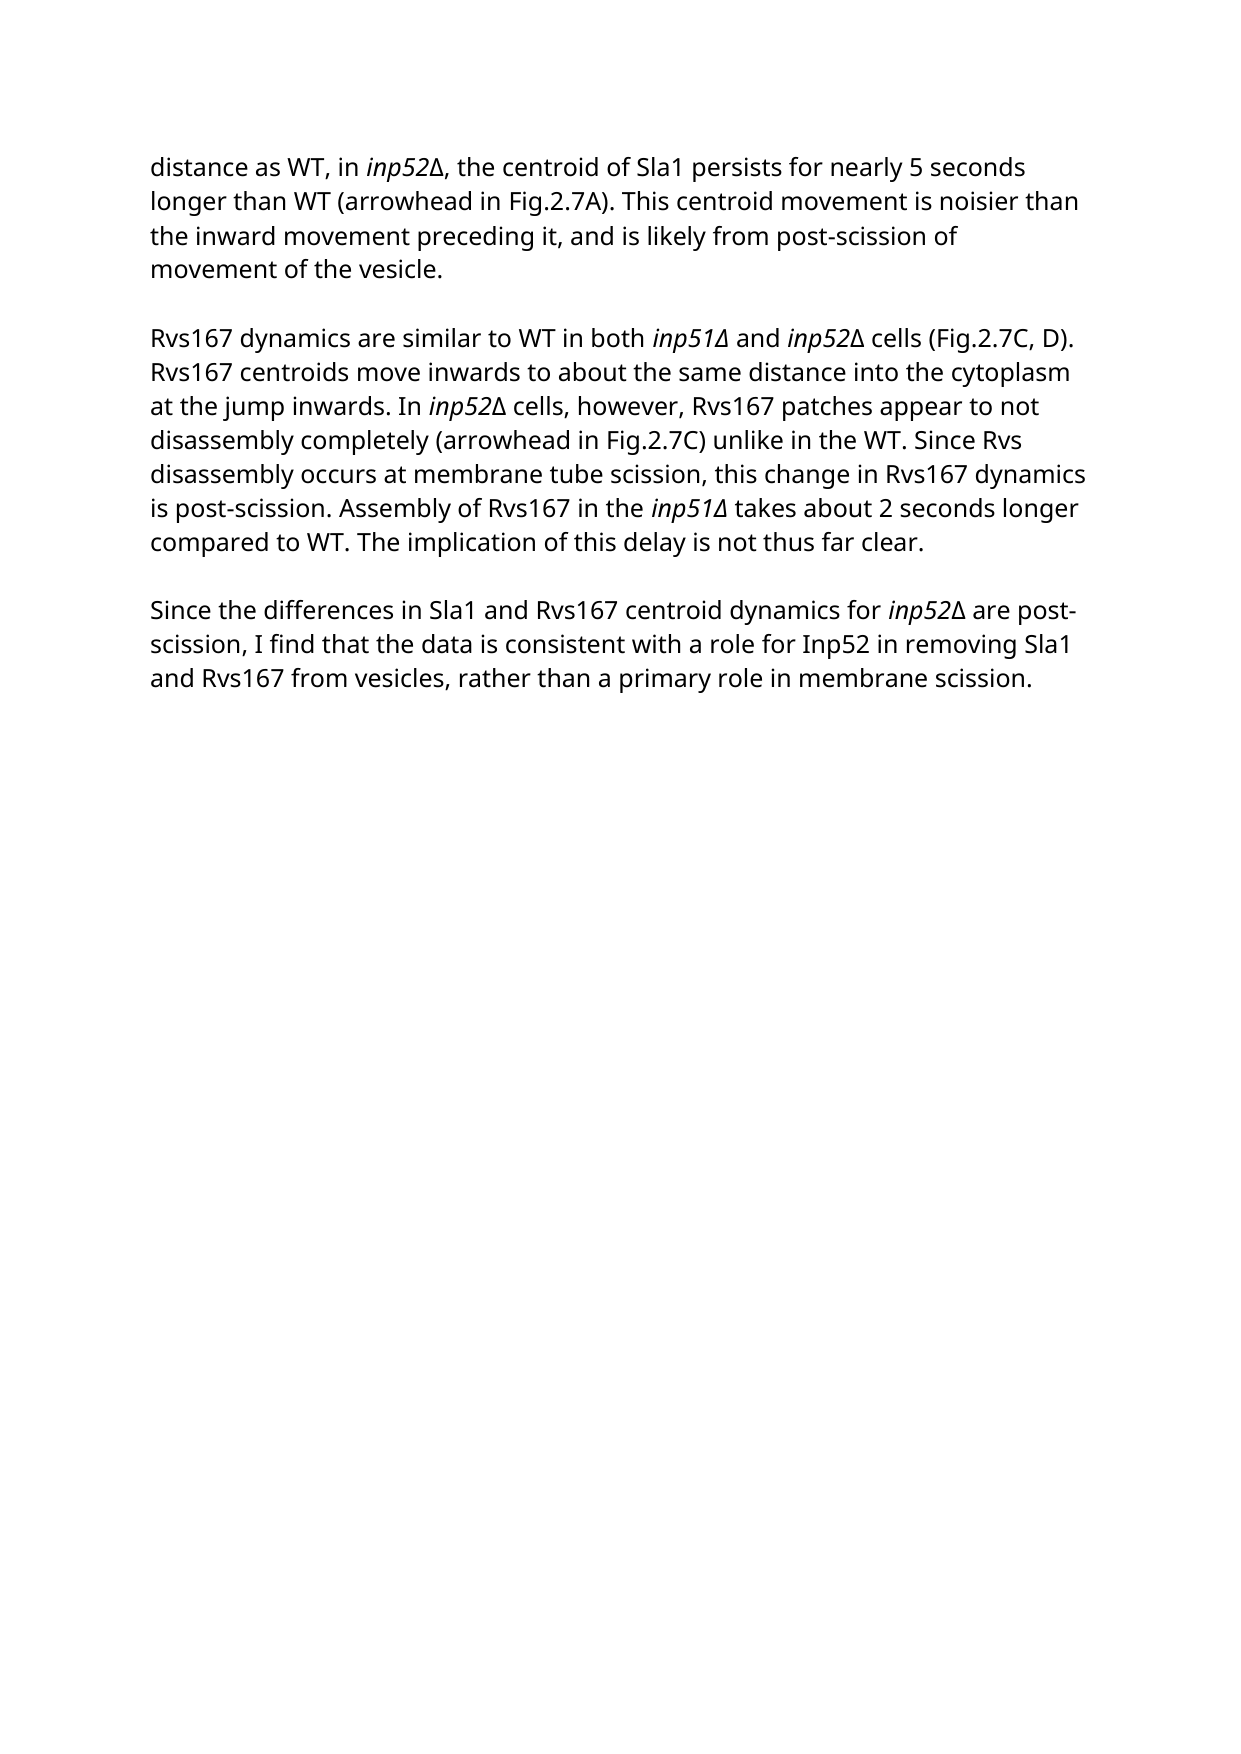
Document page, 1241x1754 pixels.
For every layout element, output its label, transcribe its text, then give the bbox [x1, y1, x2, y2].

text Since the differences in Sla1 and Rvs167 centroid dynamics for inp52Δ are post-scission, I find that the data is consistent with a role for Inp52 in removing Sla1 and Rvs167 from vesicles, rather than a primary role in membrane scission. [150, 593, 1090, 695]
text Rvs167 dynamics are similar to WT in both inp51Δ and inp52Δ cells (Fig.2.7C, D). Rvs167 centroids move inwards to about the same distance into the cytoplasm at the jump inwards. In inp52Δ cells, however, Rvs167 patches appear to not disassembly completely (arrowhead in Fig.2.7C) unlike in the WT. Since Rvs disassembly occurs at membrane tube scission, this change in Rvs167 dynamics is post-scission. Assembly of Rvs167 in the inp51Δ takes about 2 seconds longer compared to WT. The implication of this delay is not thus far clear. [150, 320, 1090, 559]
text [150, 150, 1090, 286]
